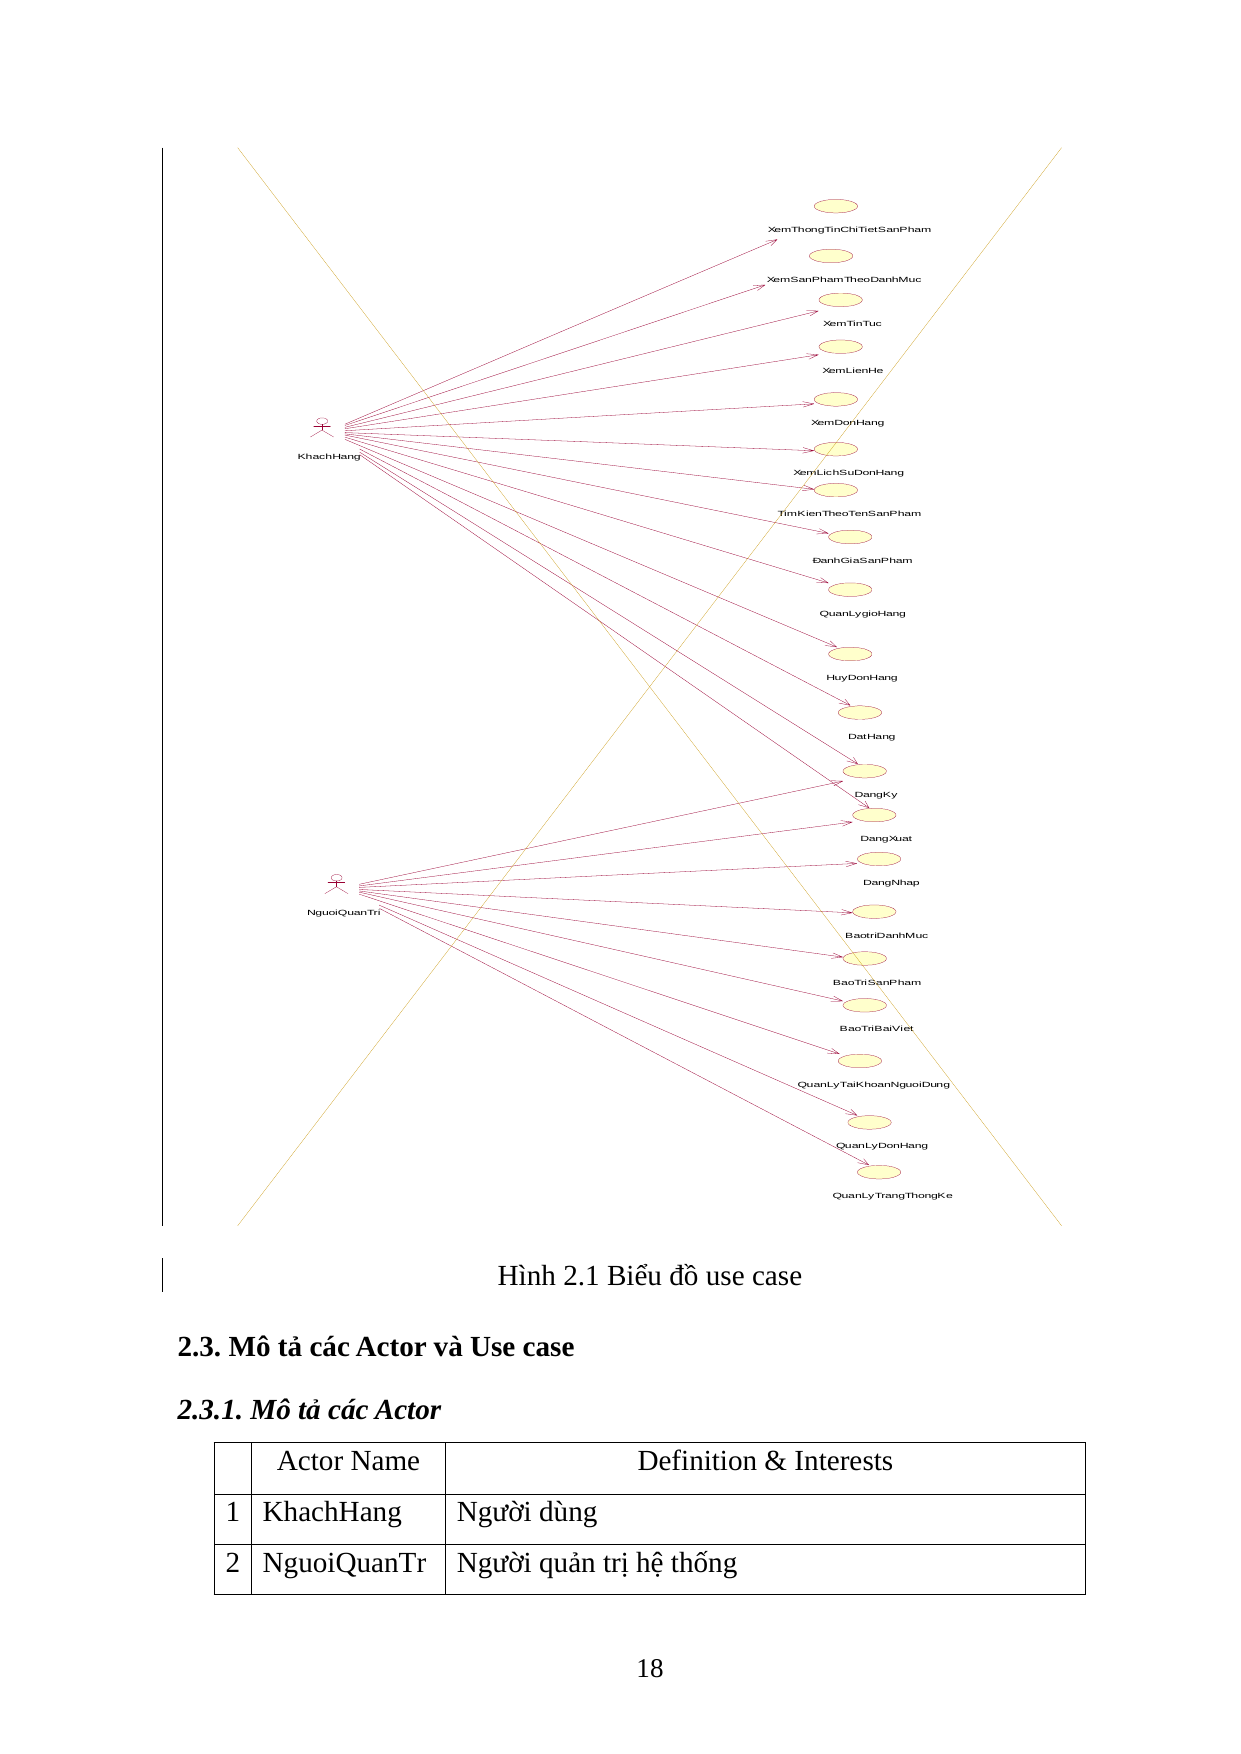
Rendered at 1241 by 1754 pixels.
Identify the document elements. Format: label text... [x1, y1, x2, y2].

table_cell 1 [215, 1495, 251, 1544]
table_cell KhachHang [252, 1495, 445, 1544]
table_header Definition & Interests [446, 1443, 1085, 1493]
table_cell NguoiQuanTri [252, 1545, 445, 1594]
subtitle 2.3. Mô tả các Actor và Use case [177, 1329, 1122, 1363]
table_header [215, 1443, 251, 1493]
subtitle 2.3.1. Mô tả các Actor [177, 1392, 1122, 1426]
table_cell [446, 1545, 1085, 1594]
table_header Actor Name [252, 1443, 445, 1493]
table_cell 2 [215, 1545, 251, 1594]
table_cell Người dùng [446, 1495, 1085, 1544]
